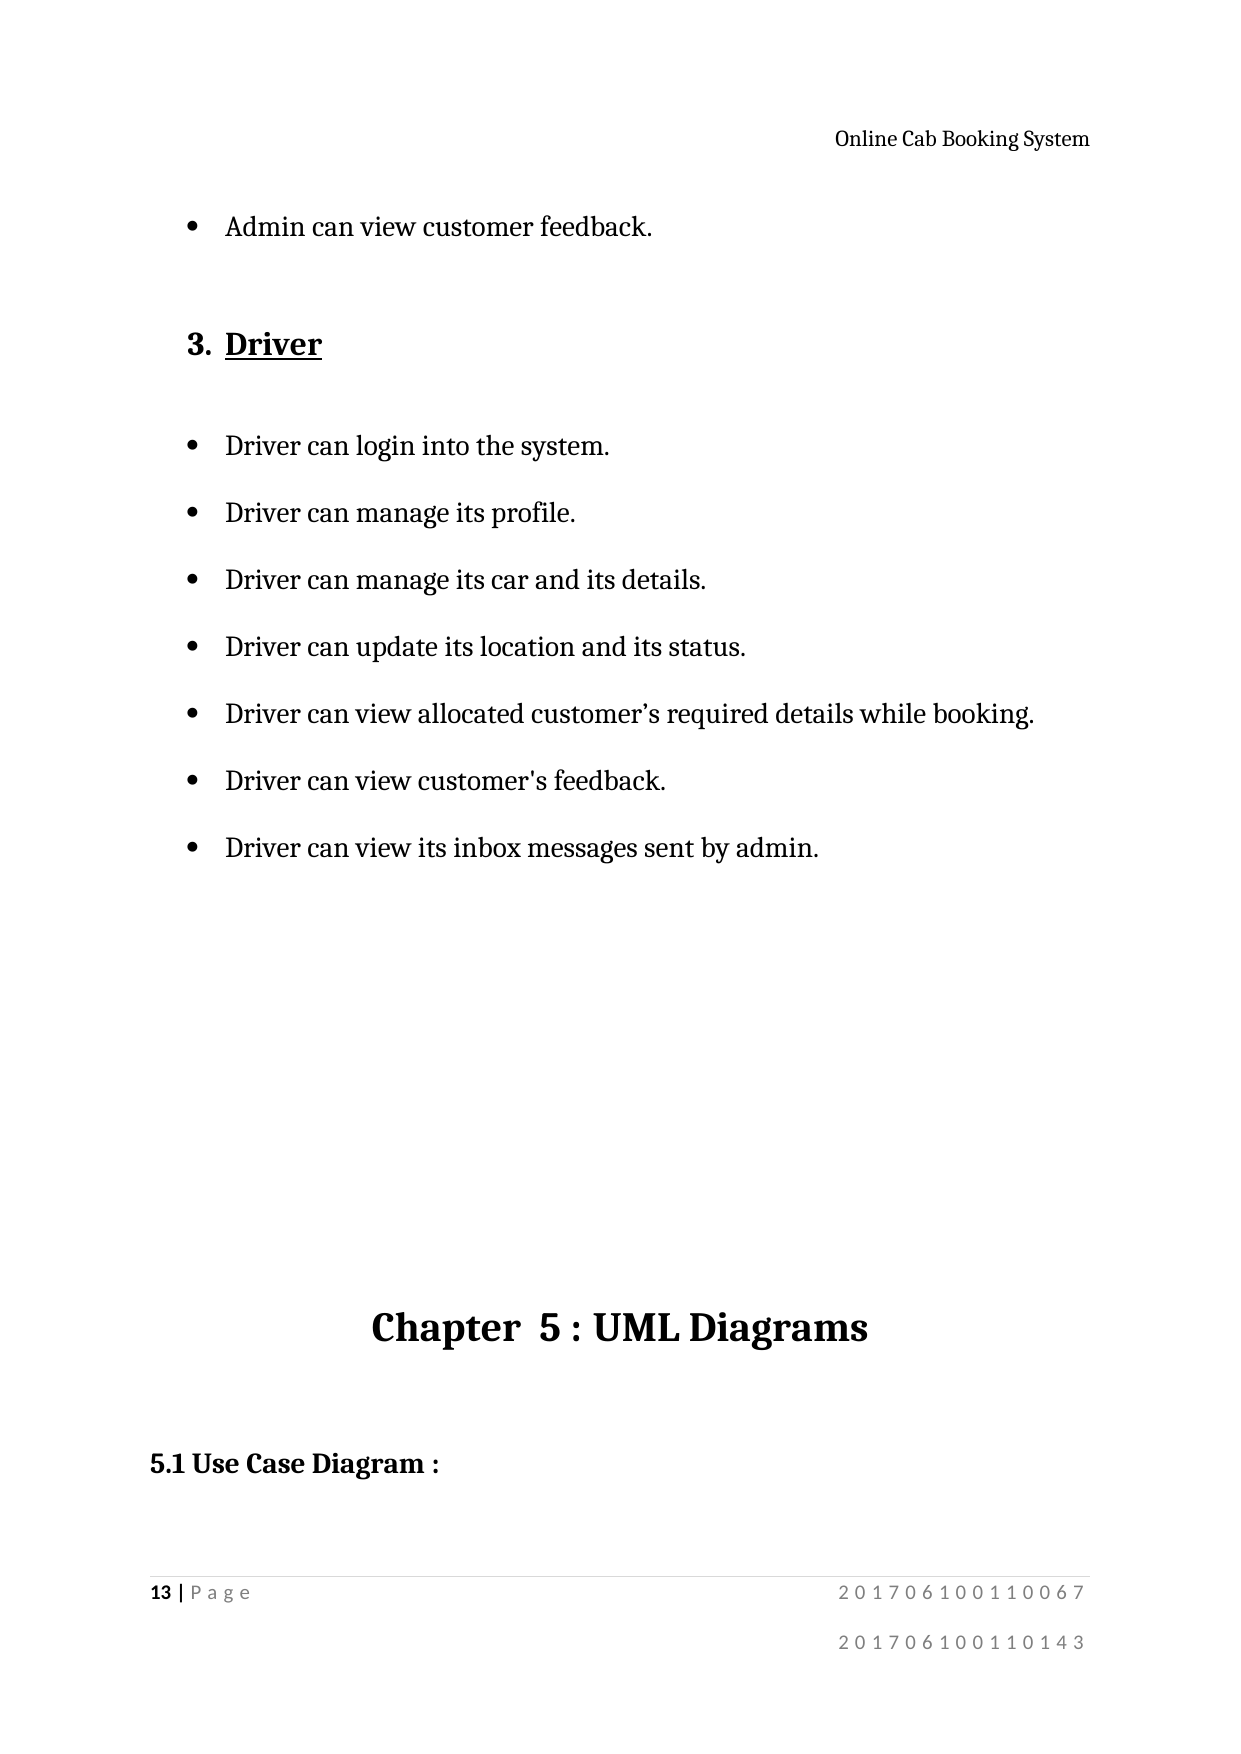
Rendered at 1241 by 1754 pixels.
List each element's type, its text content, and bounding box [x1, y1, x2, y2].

list Driver can view its inbox messages sent by admin. [187, 831, 1090, 865]
list Driver can login into the system. [187, 429, 1090, 462]
list Driver can manage its car and its details. [187, 563, 1090, 597]
list Driver can view customer's feedback. [187, 764, 1090, 798]
list Driver can update its location and its status. [187, 630, 1090, 664]
list Driver can manage its profile. [187, 496, 1090, 529]
list Driver can view allocated customer’s required details while booking. [187, 697, 1090, 731]
list Admin can view customer feedback. [187, 210, 1090, 244]
list Driver [187, 326, 1090, 364]
subtitle 5.1 Use Case Diagram : [150, 1447, 1090, 1481]
subtitle Chapter 5 : UML Diagrams [150, 1304, 1090, 1352]
